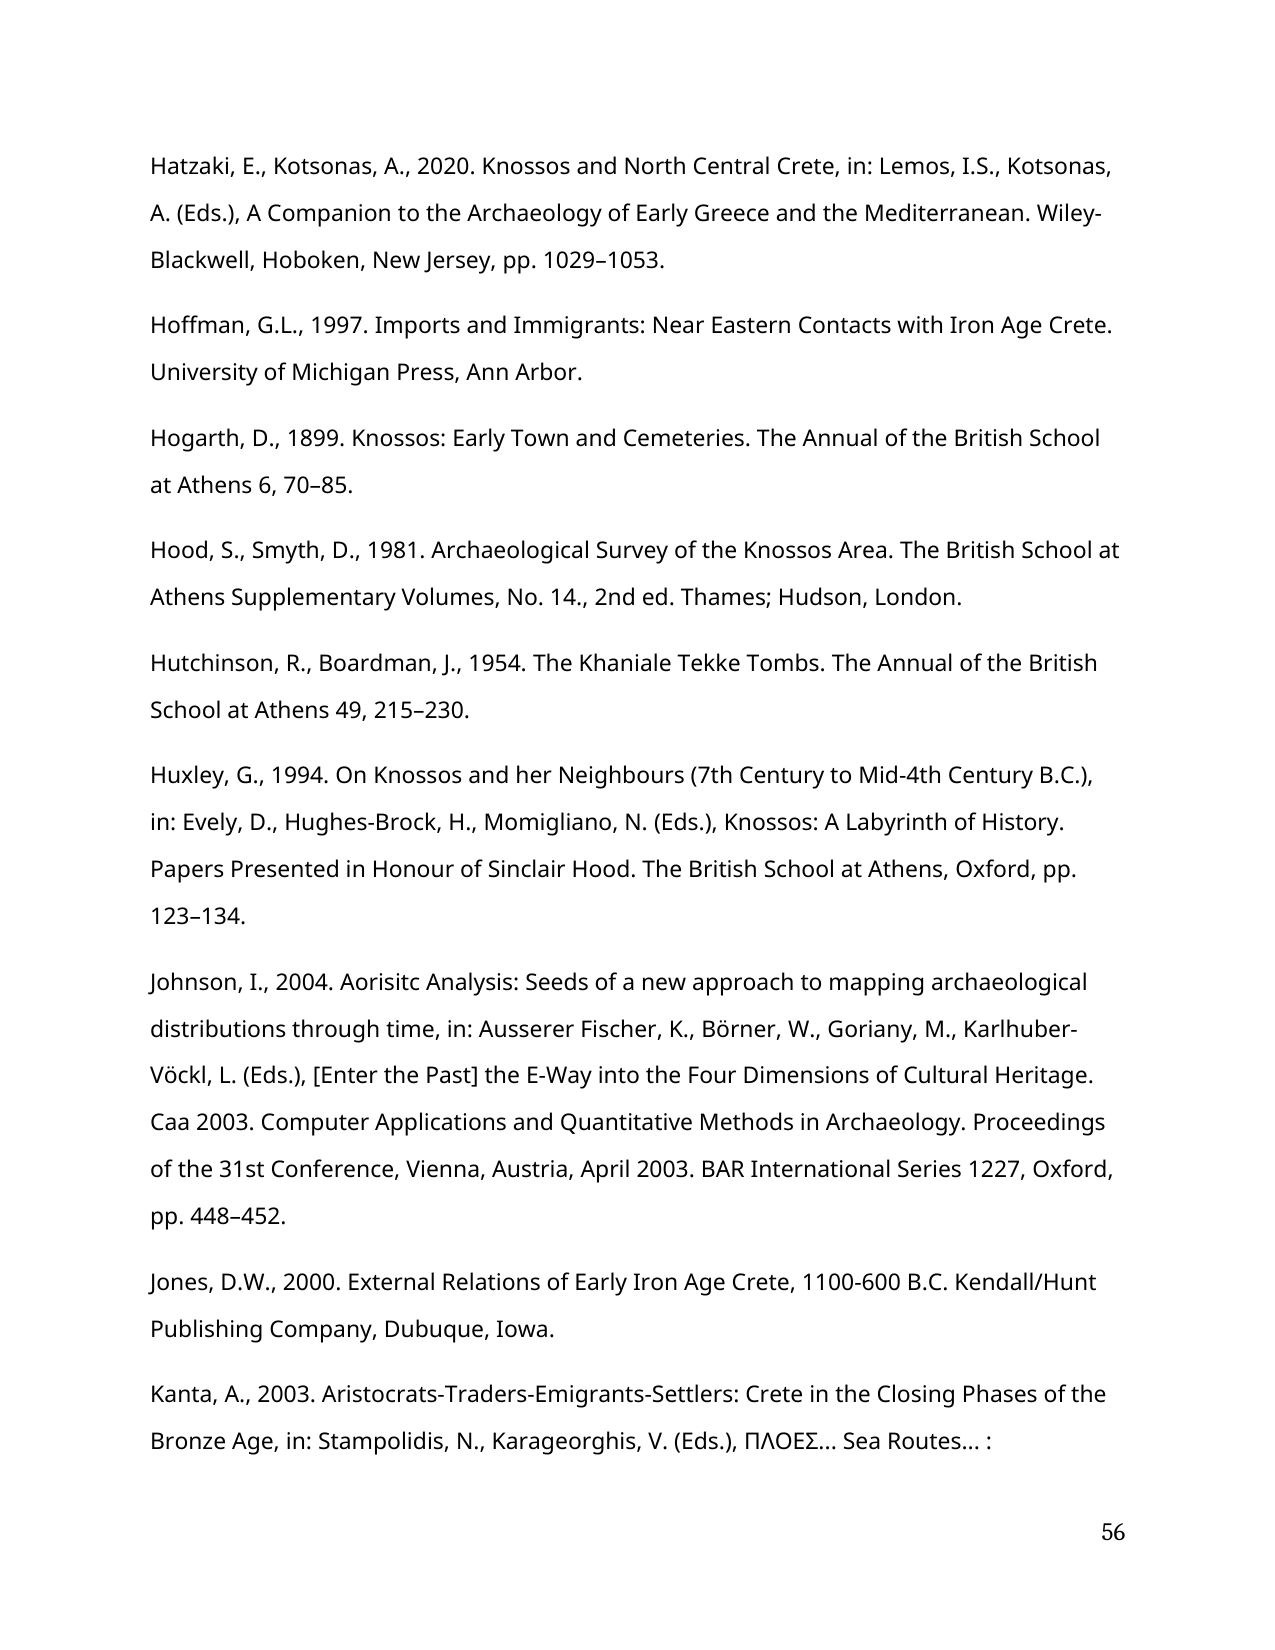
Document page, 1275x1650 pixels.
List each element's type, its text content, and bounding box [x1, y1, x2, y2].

text Johnson, I., 2004. Aorisitc Analysis: Seeds of a new approach to mapping archaeological distributions through time, in: Ausserer Fischer, K., Börner, W., Goriany, M., Karlhuber-Vöckl, L. (Eds.), [Enter the Past] the E-Way into the Four Dimensions of Cultural Heritage. Caa 2003. Computer Applications and Quantitative Methods in Archaeology. Proceedings of the 31st Conference, Vienna, Austria, April 2003. BAR International Series 1227, Oxford, pp. 448–452. [150, 966, 1125, 1231]
text Hutchinson, R., Boardman, J., 1954. The Khaniale Tekke Tombs. The Annual of the British School at Athens 49, 215–230. [150, 647, 1125, 725]
text Hoffman, G.L., 1997. Imports and Immigrants: Near Eastern Contacts with Iron Age Crete. University of Michigan Press, Ann Arbor. [150, 309, 1125, 387]
text Hogarth, D., 1899. Knossos: Early Town and Cemeteries. The Annual of the British School at Athens 6, 70–85. [150, 422, 1125, 500]
text Hood, S., Smyth, D., 1981. Archaeological Survey of the Knossos Area. The British School at Athens Supplementary Volumes, No. 14., 2nd ed. Thames; Hudson, London. [150, 534, 1125, 612]
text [150, 1378, 1125, 1456]
text Huxley, G., 1994. On Knossos and her Neighbours (7th Century to Mid-4th Century B.C.), in: Evely, D., Hughes-Brock, H., Momigliano, N. (Eds.), Knossos: A Labyrinth of History. Papers Presented in Honour of Sinclair Hood. The British School at Athens, Oxford, pp. 123–134. [150, 759, 1125, 931]
text Jones, D.W., 2000. External Relations of Early Iron Age Crete, 1100-600 B.C. Kendall/Hunt Publishing Company, Dubuque, Iowa. [150, 1266, 1125, 1344]
text Hatzaki, E., Kotsonas, A., 2020. Knossos and North Central Crete, in: Lemos, I.S., Kotsonas, A. (Eds.), A Companion to the Archaeology of Early Greece and the Mediterranean. Wiley-Blackwell, Hoboken, New Jersey, pp. 1029–1053. [150, 150, 1125, 275]
